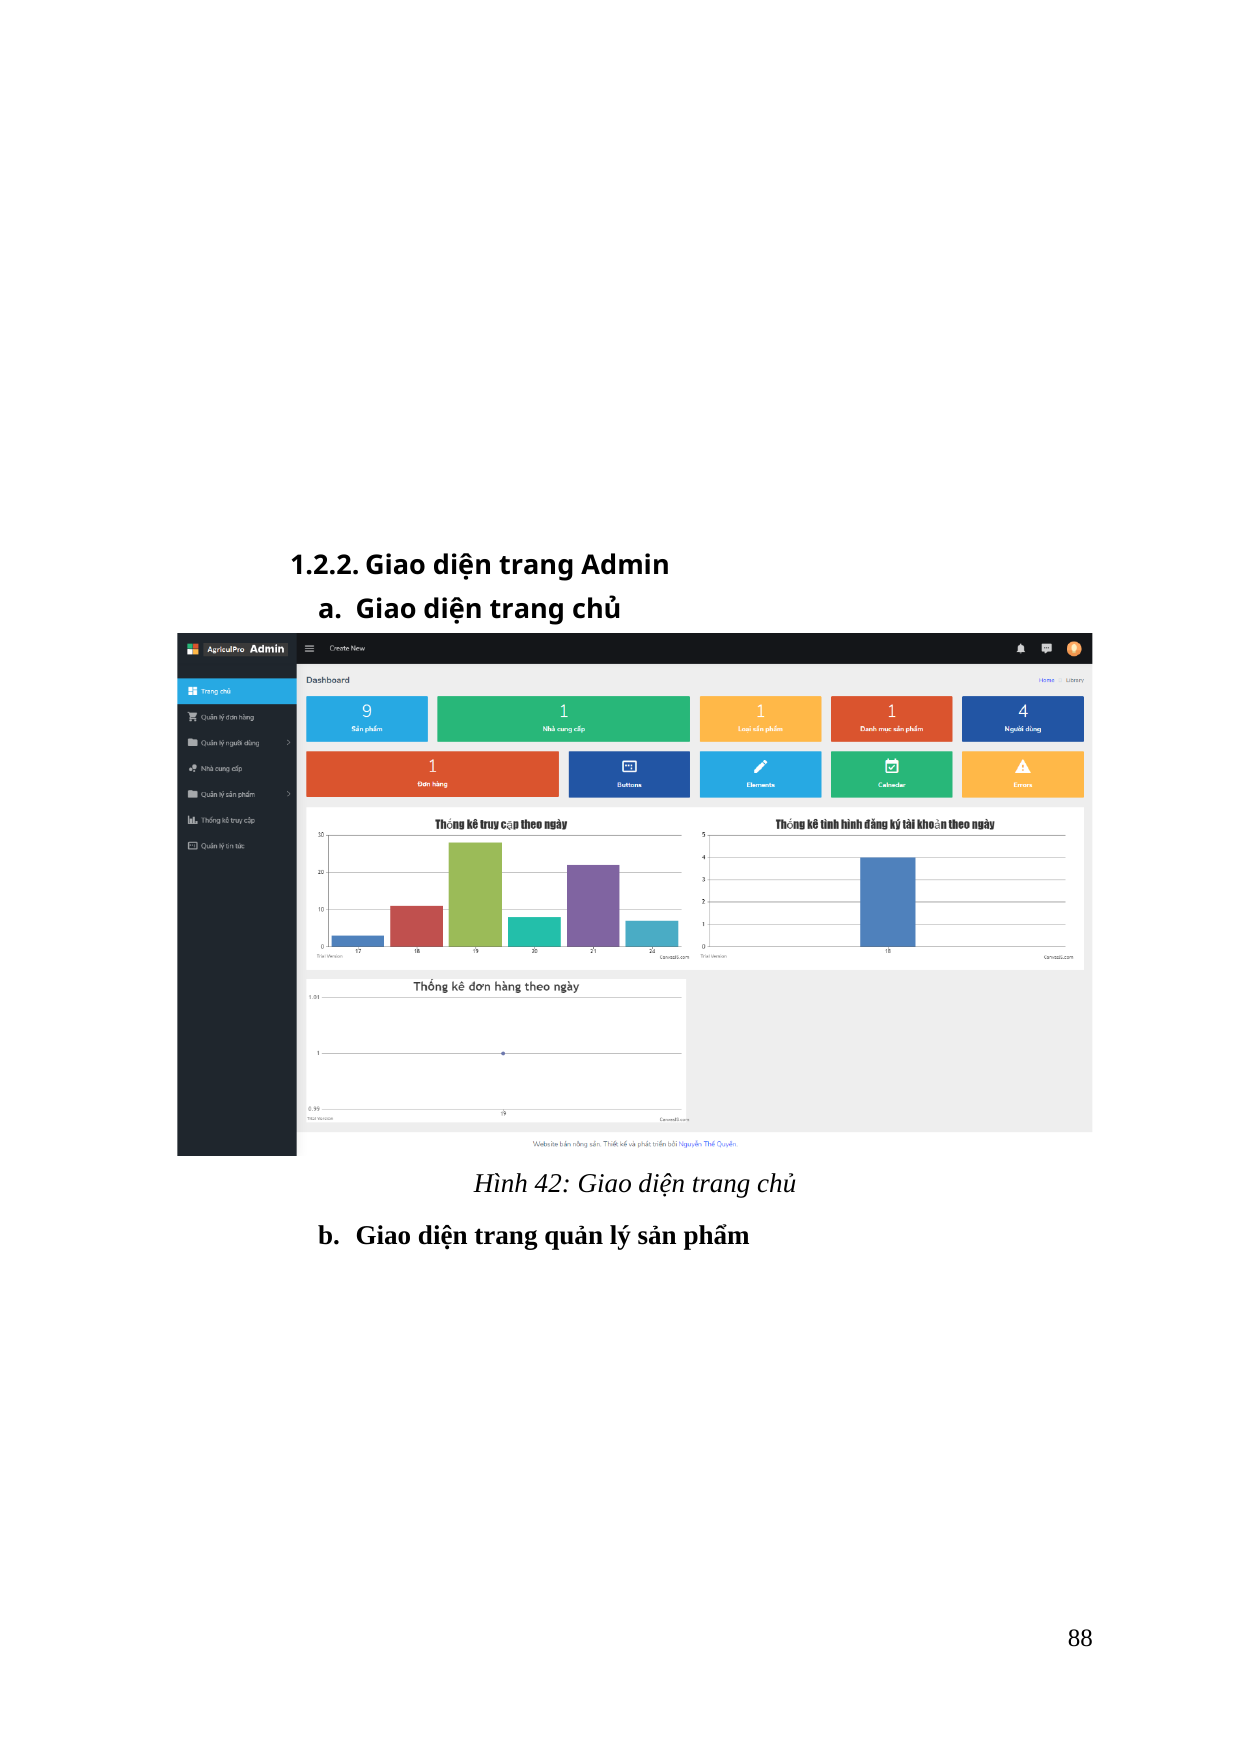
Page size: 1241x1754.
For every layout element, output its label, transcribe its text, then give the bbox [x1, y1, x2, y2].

list Giao diện trang chủ [318, 589, 1092, 626]
list Giao diện trang quản lý sản phẩm [318, 1219, 1092, 1250]
text Hình 42: Giao diện trang chủ [177, 1167, 1092, 1198]
list Giao diện trang Admin [290, 545, 1092, 582]
picture [177, 633, 1093, 1156]
